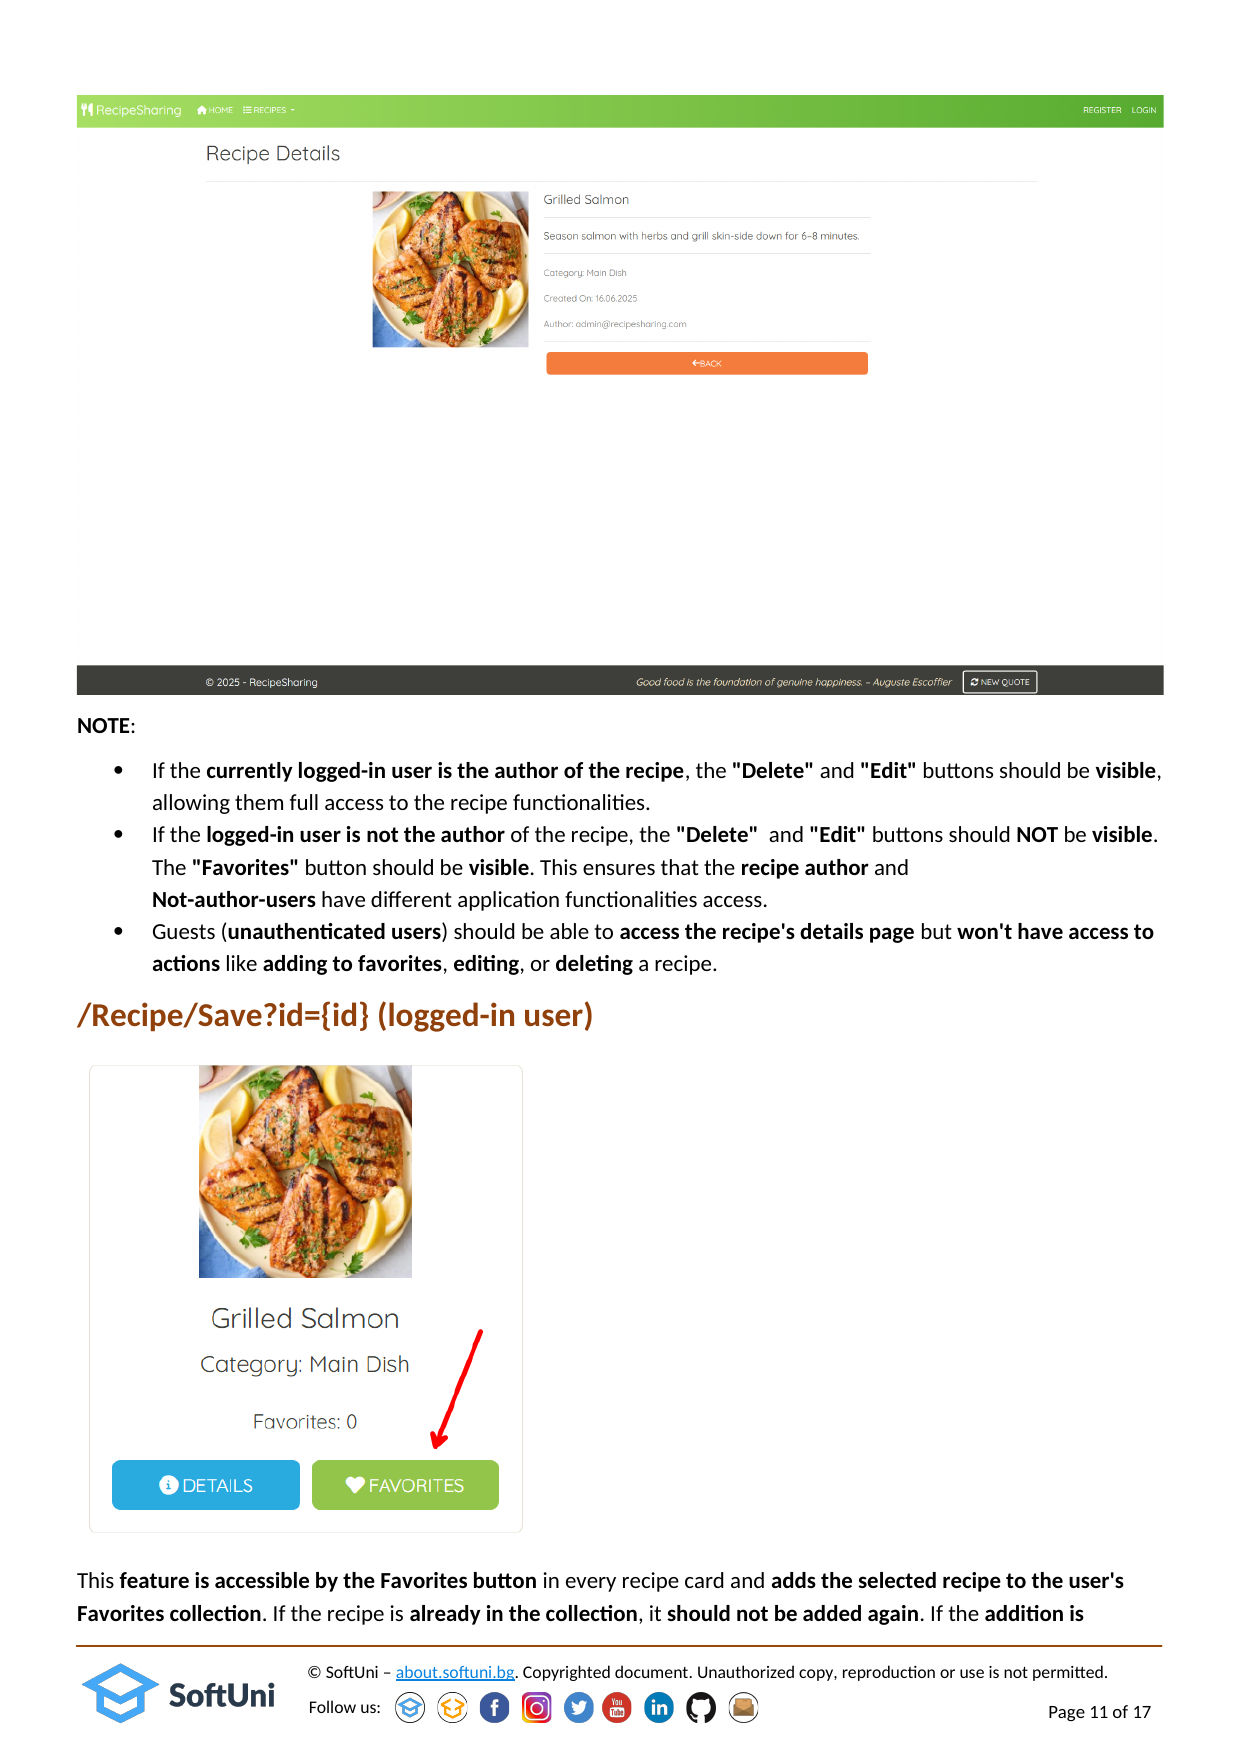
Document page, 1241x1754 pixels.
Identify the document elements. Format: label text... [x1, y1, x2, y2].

picture [76, 1048, 541, 1550]
picture [522, 1692, 552, 1723]
picture [75, 1658, 281, 1729]
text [77, 1566, 1163, 1627]
picture [76, 95, 1164, 695]
picture [564, 1692, 594, 1723]
subtitle /Recipe/Save?id={id} (logged-in user) [77, 994, 1163, 1034]
picture [644, 1714, 653, 1723]
picture [395, 1692, 425, 1723]
text NOTE: [77, 711, 1163, 739]
picture [665, 1692, 674, 1701]
picture [658, 1705, 667, 1714]
picture [665, 1714, 674, 1723]
list Guests (unauthenticated users) should be able to access the recipe's details page but won't have access to actions like adding to favorites, editing, or deleting a recipe. [114, 917, 1163, 977]
picture [437, 1692, 468, 1723]
list If the logged-in user is not the author of the recipe, the "Delete" and "Edit" buttons should NOT be visible. The "Favorites" button should be visible. This ensures that the recipe author and Not-author-users have different application functionalities access. [114, 820, 1163, 913]
picture [479, 1692, 510, 1723]
picture [602, 1692, 632, 1723]
list If the currently logged-in user is the author of the recipe, the "Delete" and "Edit" buttons should be visible, allowing them full access to the recipe functionalities. [114, 756, 1163, 816]
picture [686, 1692, 716, 1723]
picture [644, 1692, 653, 1701]
picture [728, 1692, 759, 1723]
